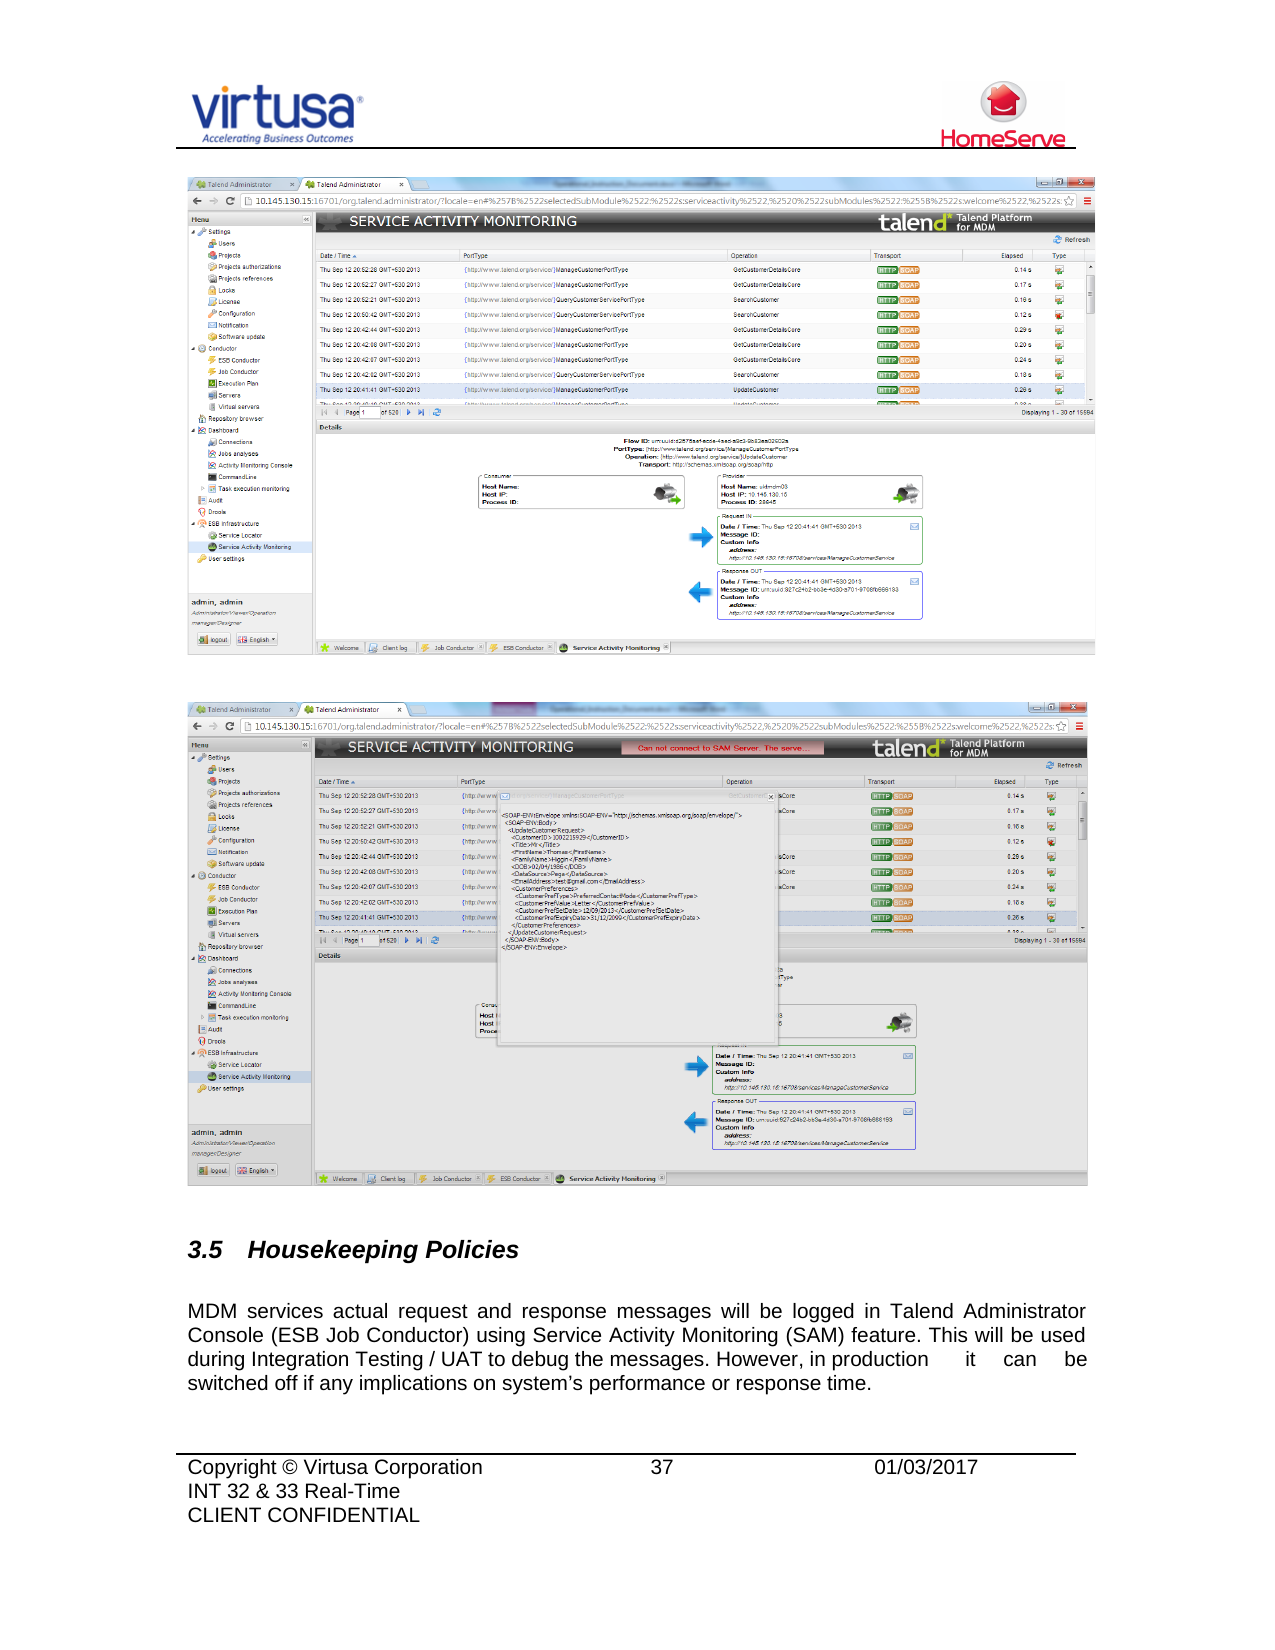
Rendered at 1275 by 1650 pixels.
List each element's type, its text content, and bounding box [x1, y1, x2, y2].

text MDM services actual request and response messages will be logged in Talend Administrator Console (ESB Job Conductor) using Service Activity Monitoring (SAM) feature. This will be used during Integration Testing / UAT to debug the messages. However, in production it can be switched off if any implications on system’s performance or response time. [187, 1299, 1087, 1394]
picture [187, 177, 1096, 655]
picture [187, 702, 1088, 1186]
picture [941, 81, 1065, 147]
subtitle Housekeeping Policies [187, 1235, 1087, 1264]
picture [187, 80, 368, 147]
